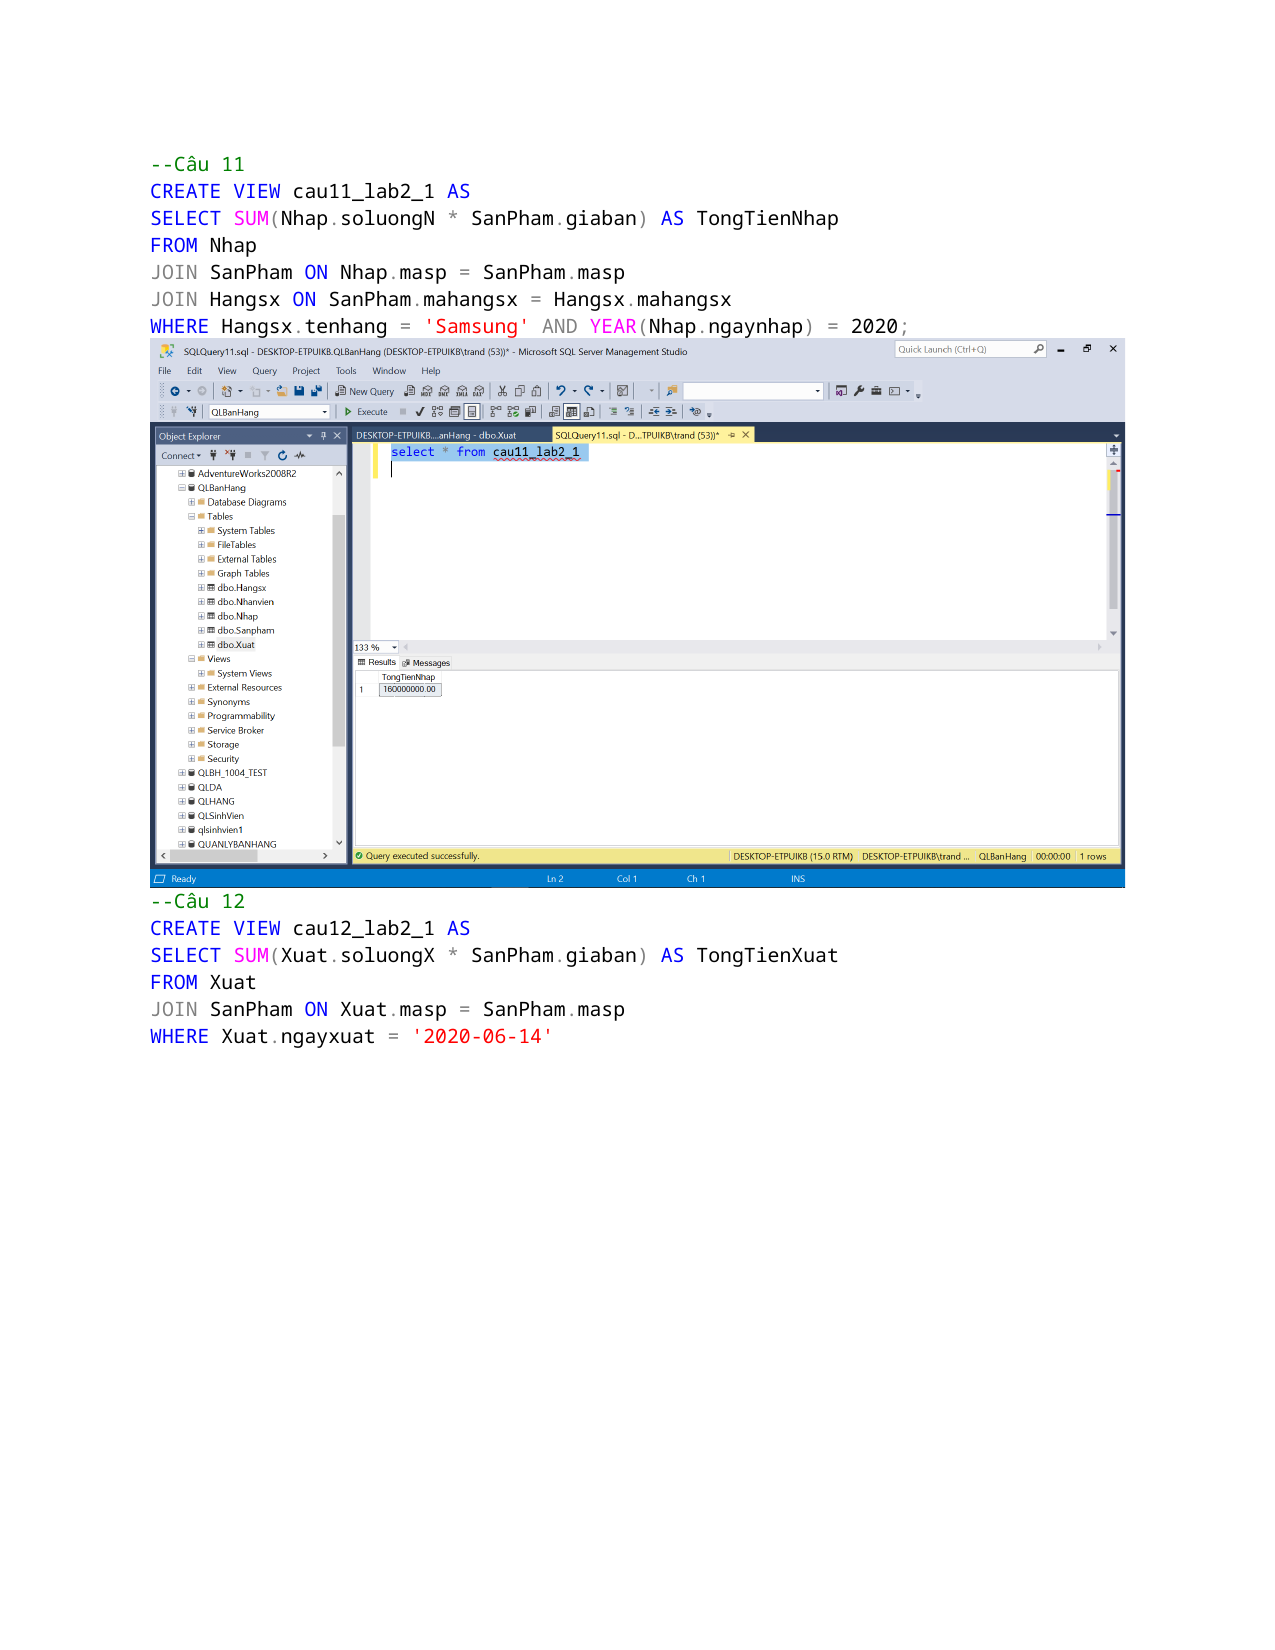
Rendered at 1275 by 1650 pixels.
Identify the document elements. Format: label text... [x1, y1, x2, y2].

text JOIN SanPham ON Nhap.masp = SanPham.masp [150, 258, 1125, 285]
text FROM Nhap [150, 231, 1125, 258]
text --Câu 12 [150, 888, 1125, 914]
text WHERE Hangsx.tenhang = 'Samsung' AND YEAR(Nhap.ngaynhap) = 2020; [150, 312, 1125, 338]
text SELECT SUM(Xuat.soluongX * SanPham.giaban) AS TongTienXuat [150, 941, 1125, 968]
text --Câu 11 [150, 150, 1125, 177]
text JOIN SanPham ON Xuat.masp = SanPham.masp [150, 995, 1125, 1022]
text WHERE Xuat.ngayxuat = '2020-06-14' [150, 1022, 1125, 1049]
text FROM Xuat [150, 968, 1125, 995]
picture [150, 338, 1125, 888]
text CREATE VIEW cau11_lab2_1 AS [150, 177, 1125, 204]
text CREATE VIEW cau12_lab2_1 AS [150, 914, 1125, 941]
text SELECT SUM(Nhap.soluongN * SanPham.giaban) AS TongTienNhap [150, 204, 1125, 231]
text JOIN Hangsx ON SanPham.mahangsx = Hangsx.mahangsx [150, 285, 1125, 312]
